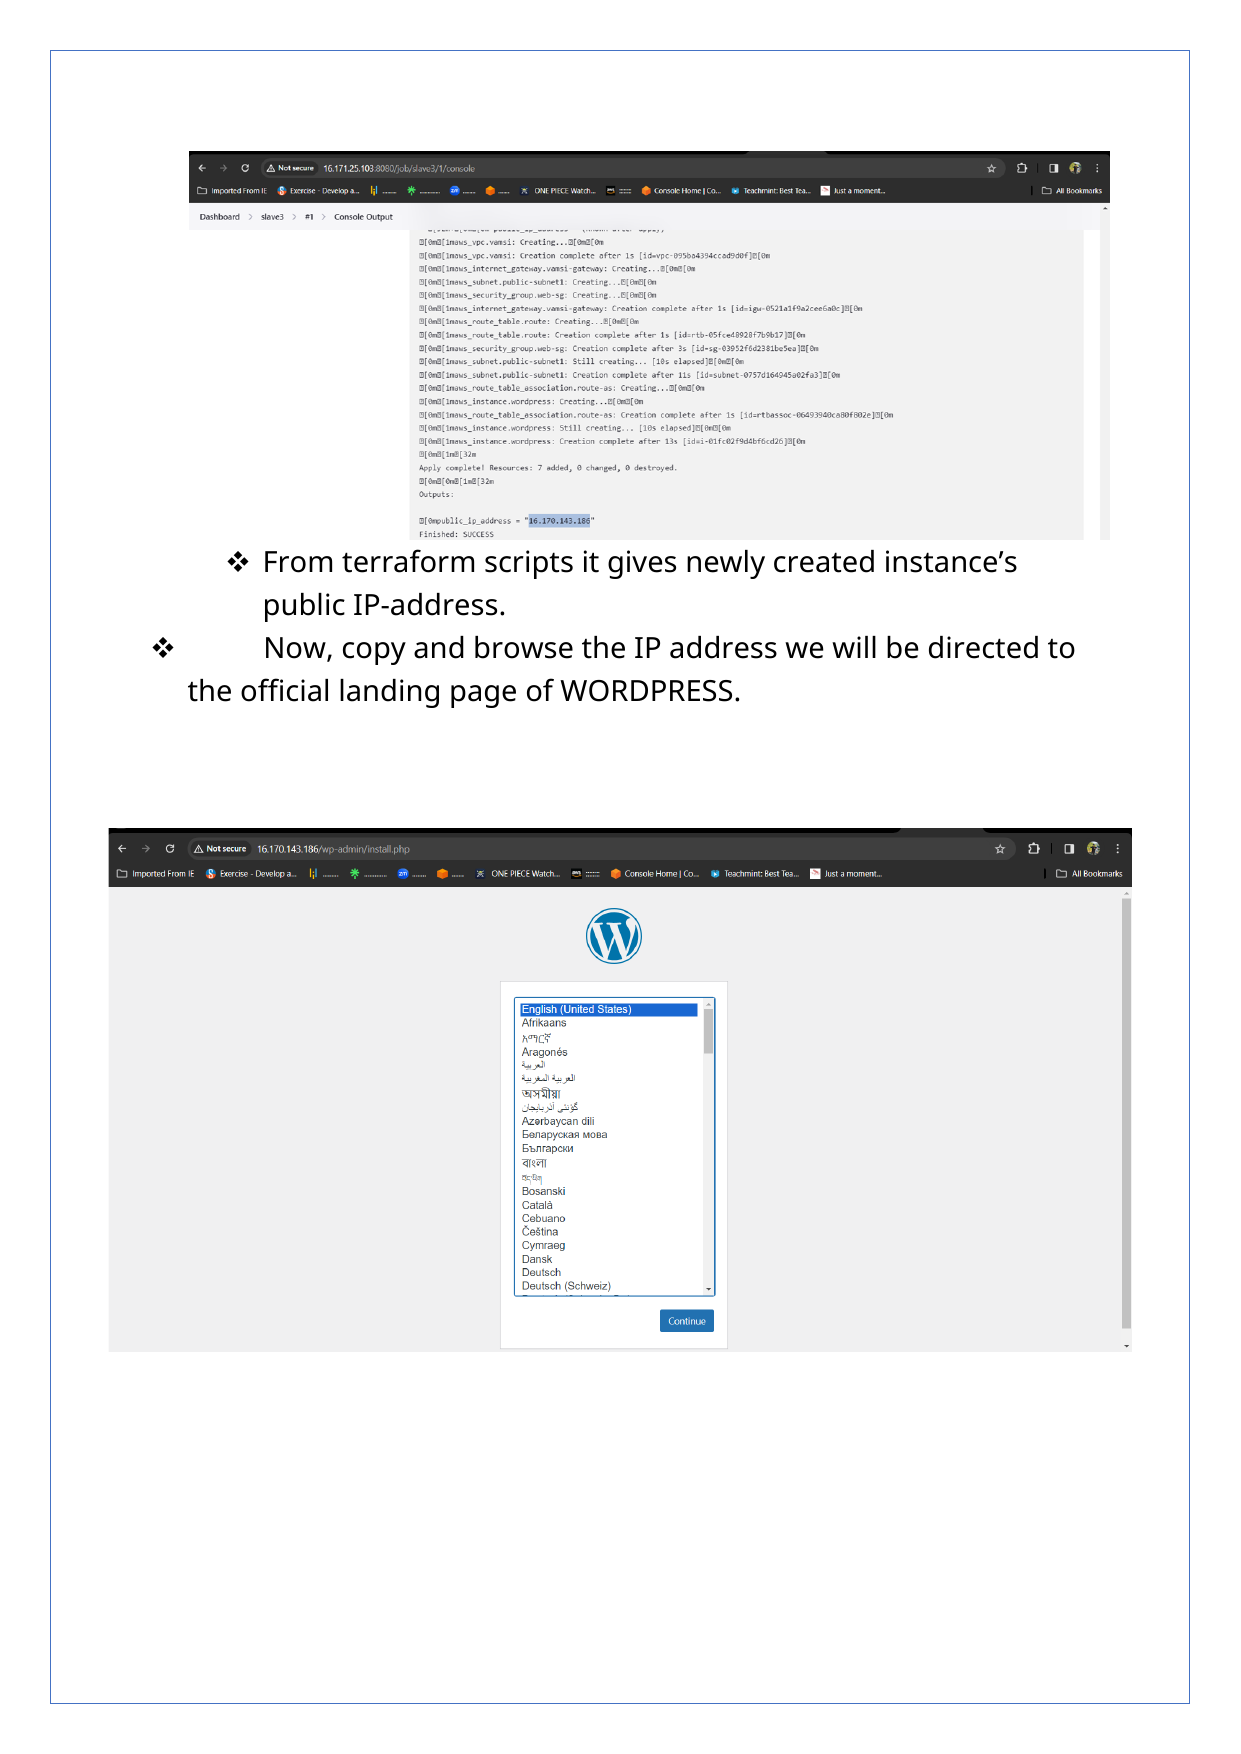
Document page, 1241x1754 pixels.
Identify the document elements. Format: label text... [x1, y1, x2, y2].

picture [108, 828, 1132, 1352]
list From terraform scripts it gives newly created instance’s public IP-address. [225, 542, 1090, 624]
list Now, copy and browse the IP address we will be directed to the official landing page of WORDPRESS. [150, 627, 1090, 710]
picture [187, 150, 1128, 540]
